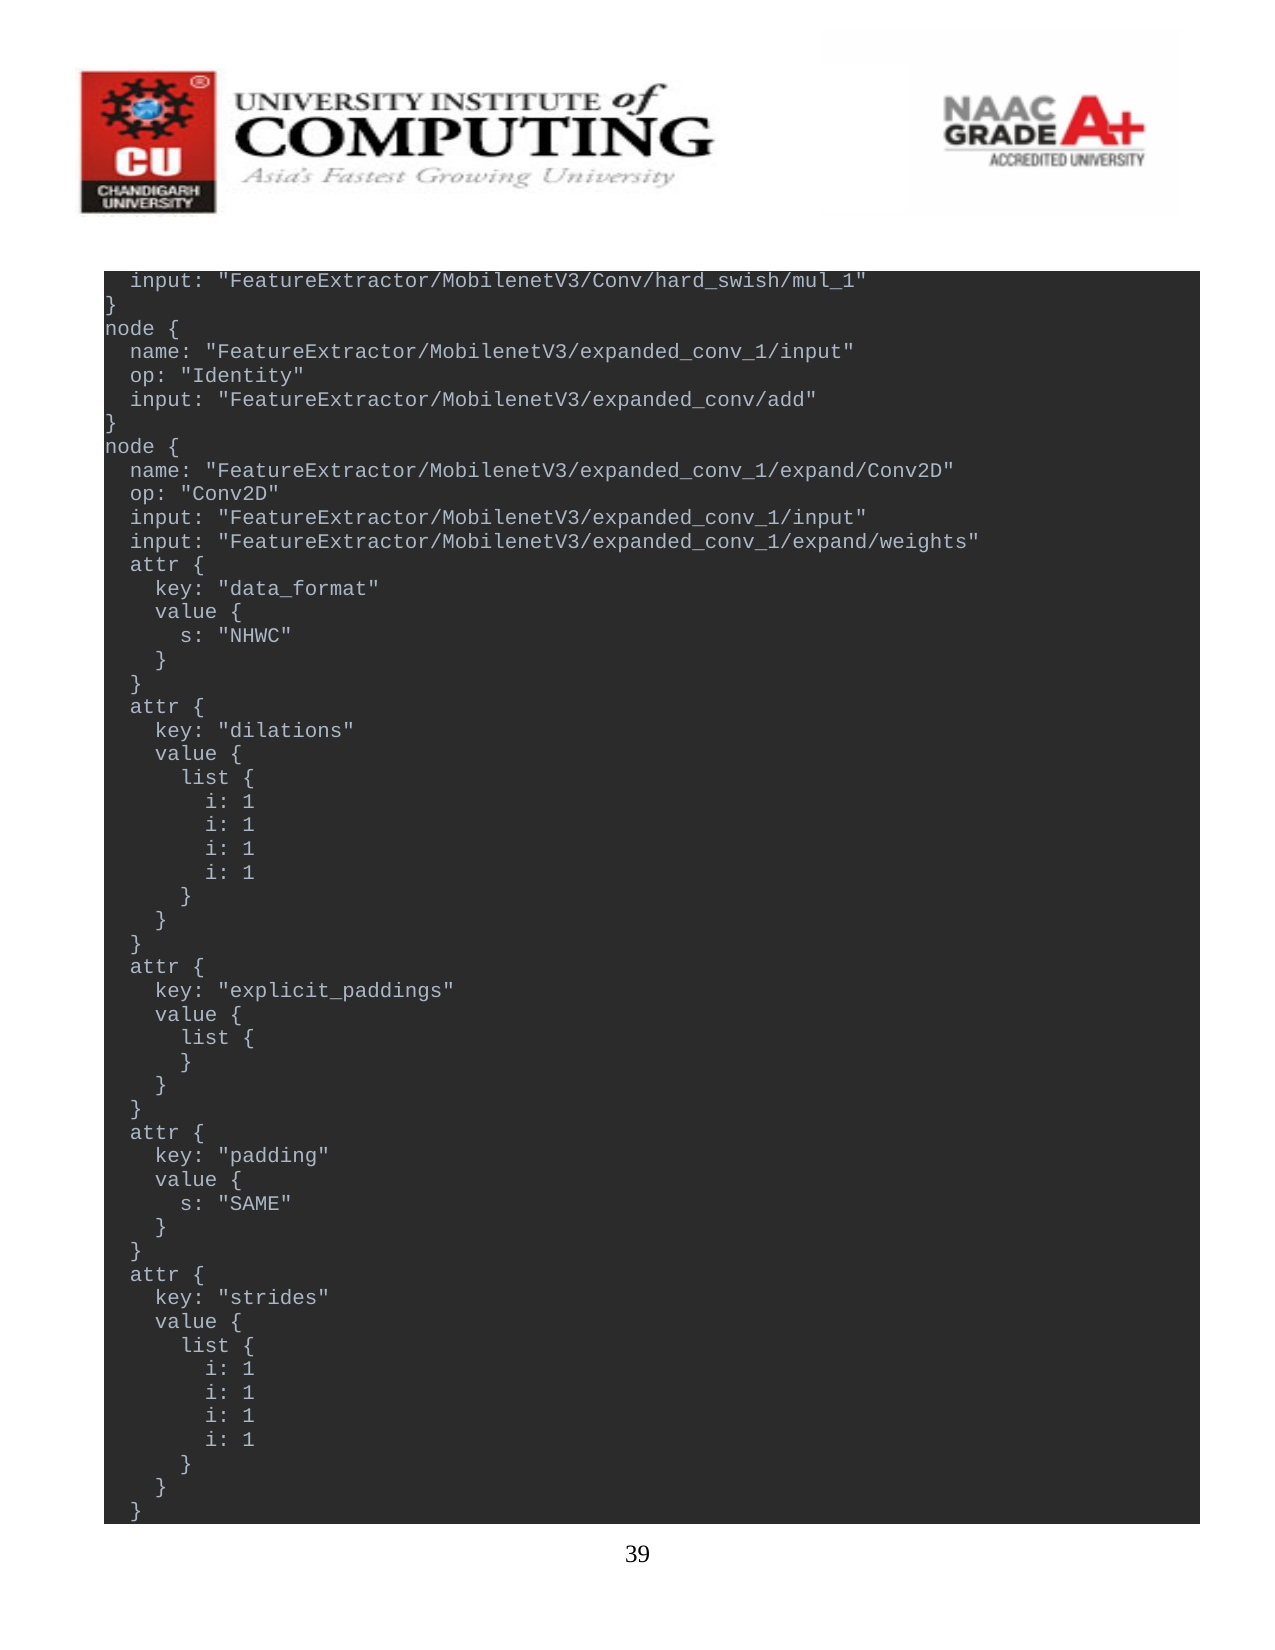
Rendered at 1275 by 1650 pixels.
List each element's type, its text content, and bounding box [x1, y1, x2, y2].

picture [75, 29, 1181, 217]
